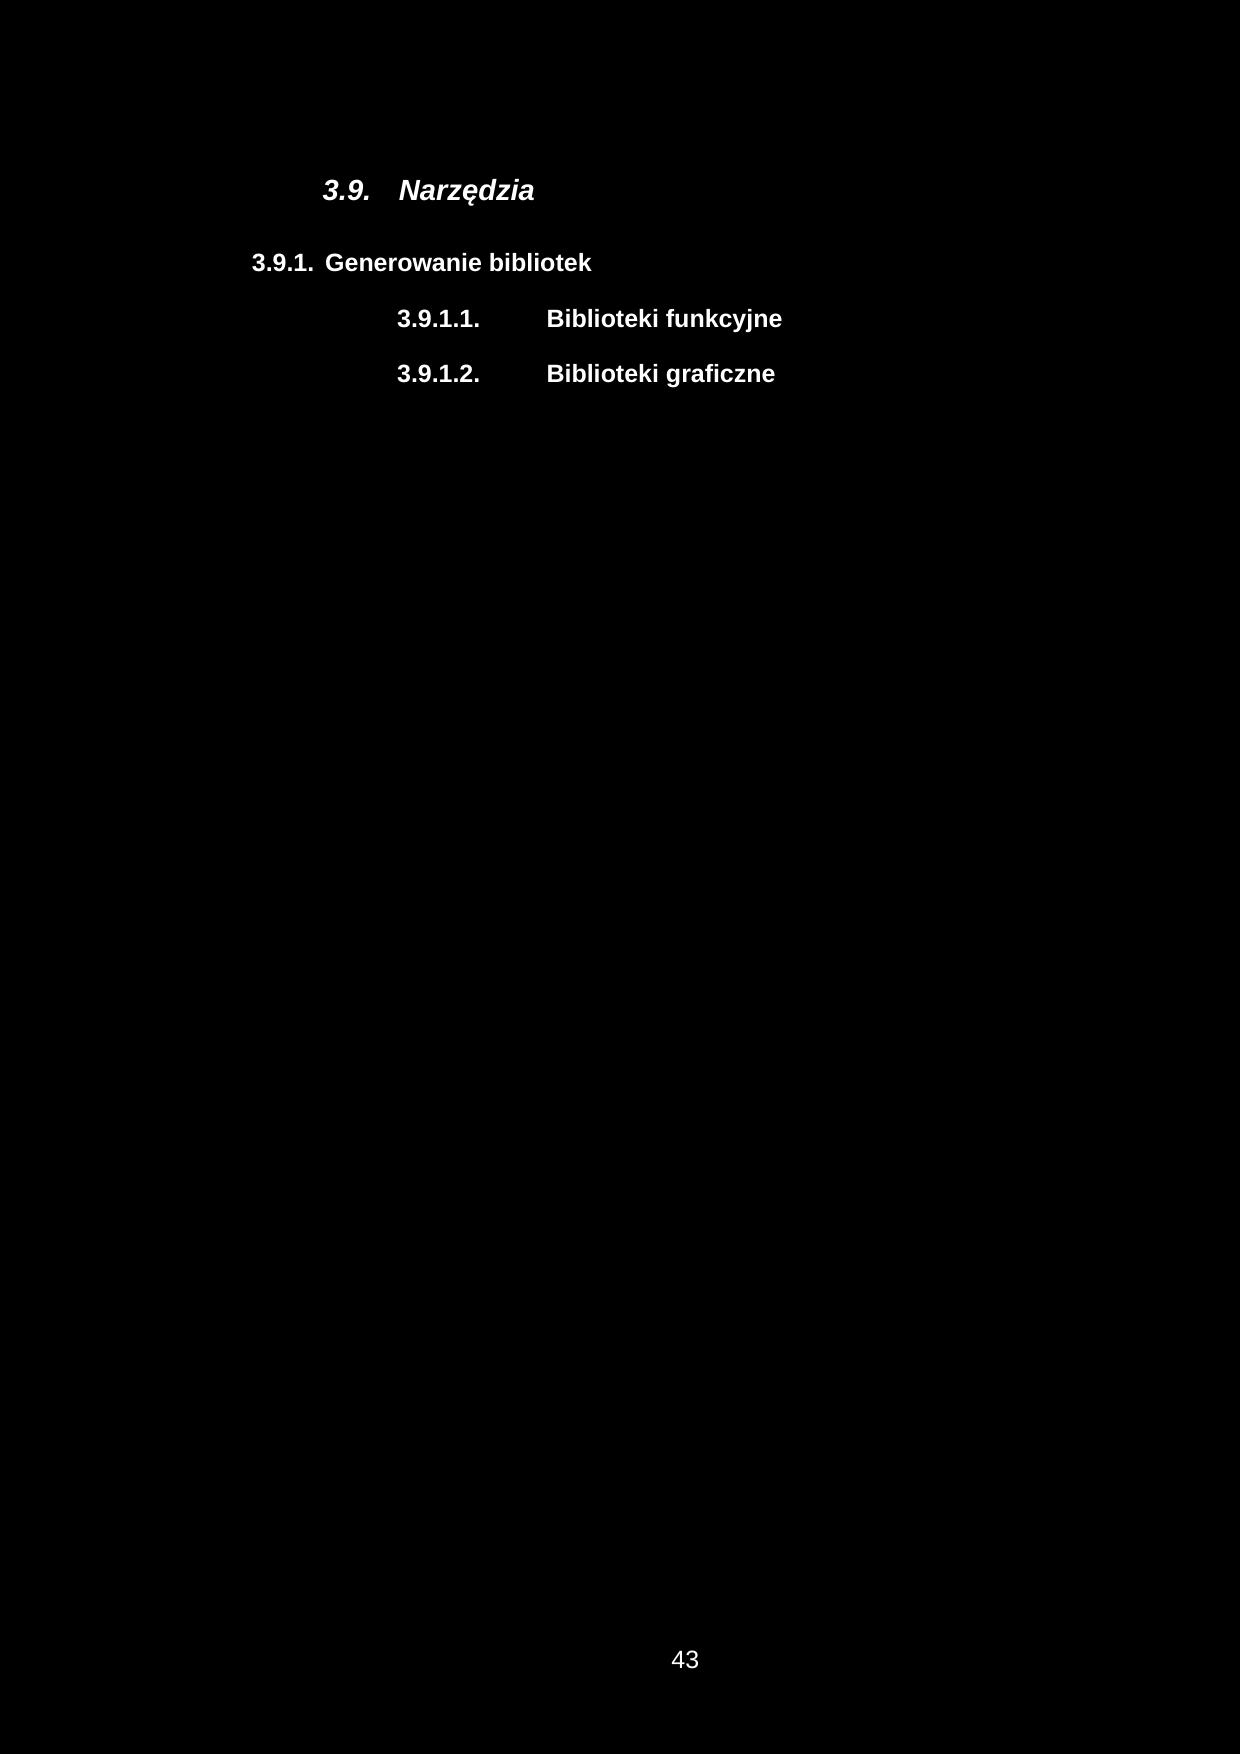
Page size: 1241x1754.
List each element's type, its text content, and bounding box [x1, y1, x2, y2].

subtitle Generowanie bibliotek [252, 248, 1122, 277]
subtitle Biblioteki funkcyjne [326, 304, 1122, 332]
subtitle Narzędzia [252, 173, 1122, 206]
subtitle Biblioteki graficzne [326, 359, 1122, 388]
